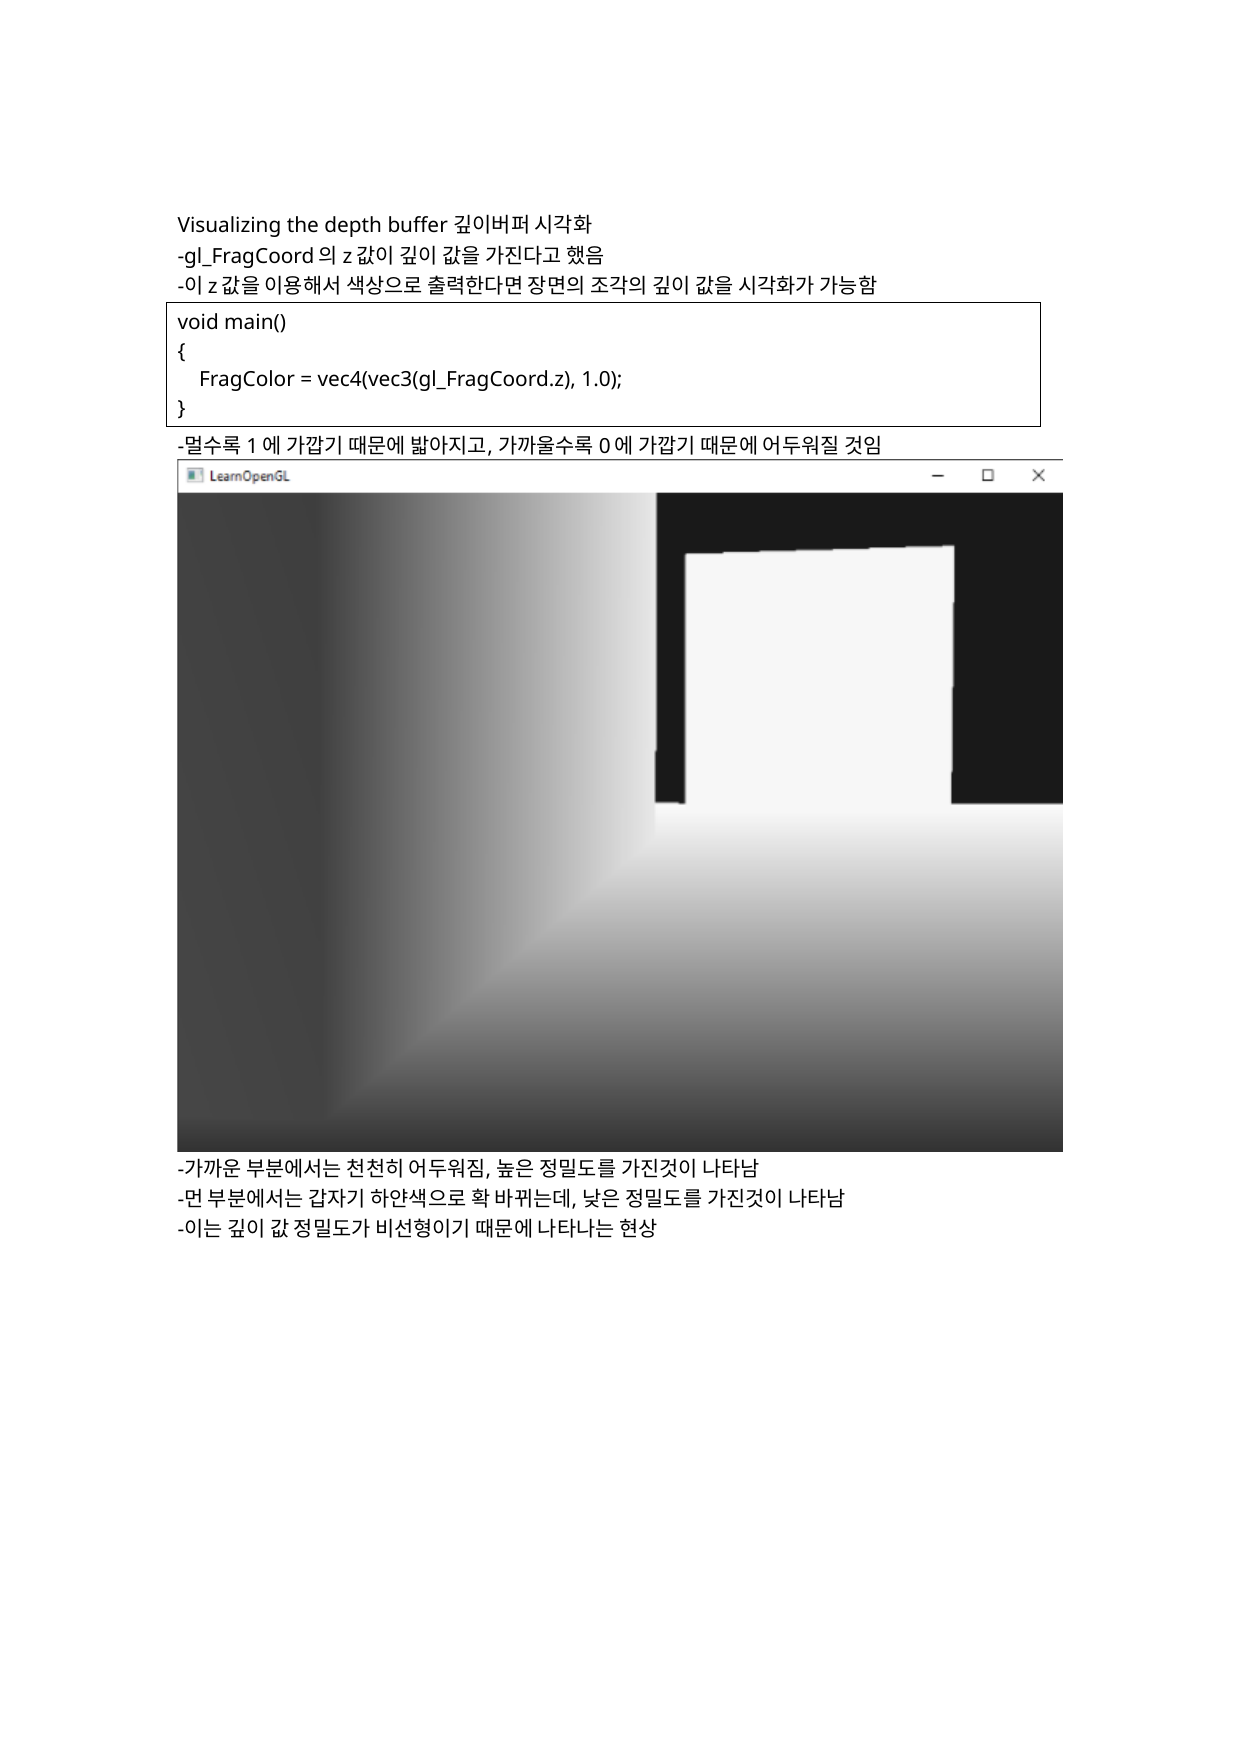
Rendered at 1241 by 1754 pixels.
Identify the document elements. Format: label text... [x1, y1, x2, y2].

text -멀수록 1에 가깝기 때문에 밟아지고, 가까울수록 0에 가깝기 때문에 어두워질 것임 [169, 427, 1071, 459]
text Visualizing the depth buffer 깊이버퍼 시각화 [169, 207, 1071, 239]
text -이는 깊이 값 정밀도가 비선형이기 때문에 나타나는 현상 [177, 1212, 1063, 1243]
text -가까운 부분에서는 천천히 어두워짐, 높은 정밀도를 가진것이 나타남 [177, 1152, 1063, 1182]
text -이 z값을 이용해서 색상으로 출력한다면 장면의 조각의 깊이 값을 시각화가 가능함 [169, 269, 1071, 302]
picture [177, 459, 1063, 1152]
text -gl_FragCoord의 z값이 깊이 값을 가진다고 했음 [177, 239, 1063, 269]
table_header void main() { FragColor = vec4(vec3(gl_FragCoord.z), 1.0); } [167, 303, 1040, 426]
text -먼 부분에서는 갑자기 하얀색으로 확 바뀌는데, 낮은 정밀도를 가진것이 나타남 [177, 1182, 1063, 1212]
